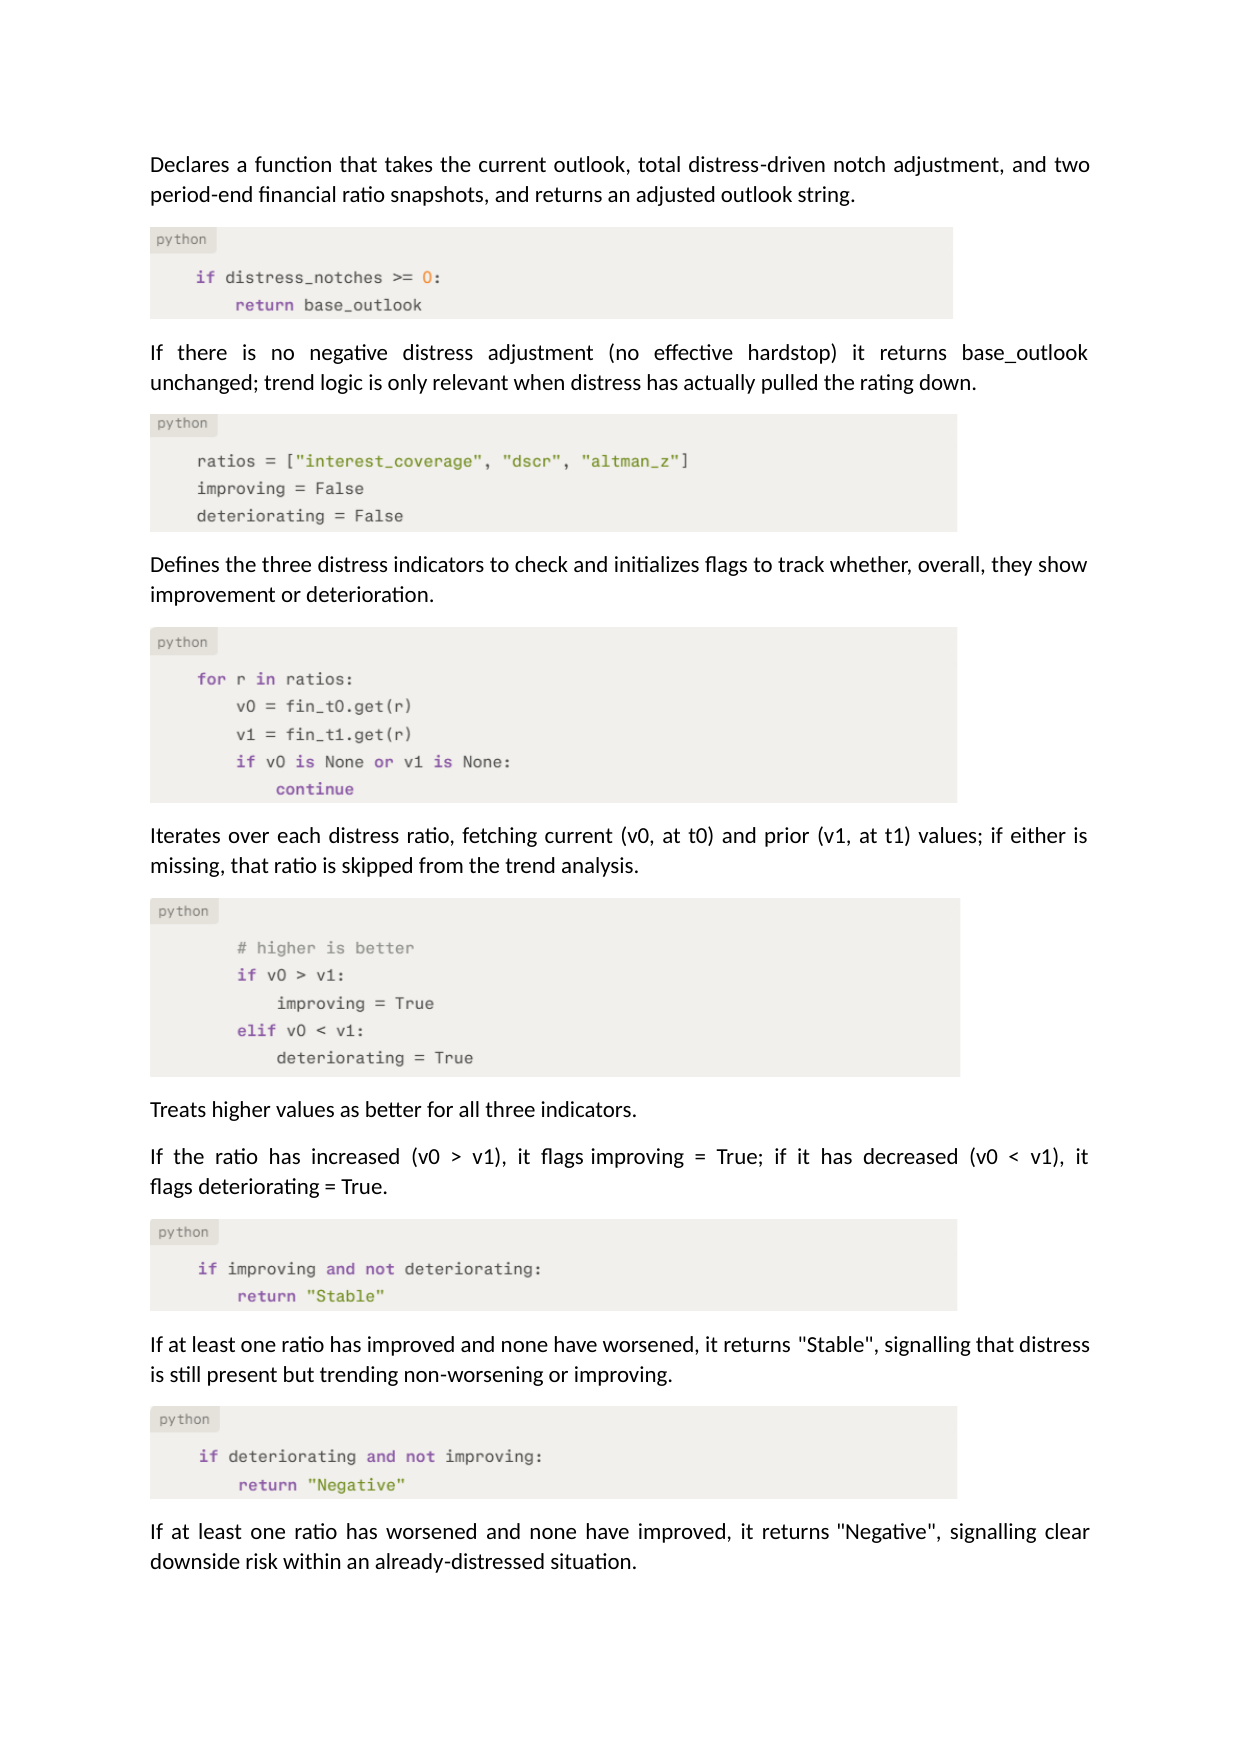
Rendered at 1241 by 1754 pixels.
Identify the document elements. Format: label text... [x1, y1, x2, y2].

text Declares a function that takes the current outlook, total distress-driven notch adjustment, and two period-end financial ratio snapshots, and returns an adjusted outlook string. [150, 150, 1090, 208]
text Treats higher values as better for all three indicators.​ [150, 1095, 1090, 1123]
text If the ratio has increased (v0 > v1), it flags improving = True; if it has decreased (v0 < v1), it flags deteriorating = True. [150, 1142, 1090, 1200]
picture [150, 627, 958, 803]
text Defines the three distress indicators to check and initializes flags to track whether, overall, they show improvement or deterioration. [150, 550, 1090, 608]
text If at least one ratio has improved and none have worsened, it returns "Stable", signalling that distress is still present but trending non-worsening or improving. [150, 1330, 1090, 1388]
picture [150, 227, 954, 319]
text Iterates over each distress ratio, fetching current (v0, at t0) and prior (v1, at t1) values; if either is missing, that ratio is skipped from the trend analysis. [150, 821, 1090, 879]
picture [150, 1406, 958, 1499]
picture [150, 898, 961, 1077]
text If there is no negative distress adjustment (no effective hardstop) it returns base_outlook unchanged; trend logic is only relevant when distress has actually pulled the rating down. [150, 338, 1090, 396]
picture [150, 1219, 958, 1311]
text If at least one ratio has worsened and none have improved, it returns "Negative", signalling clear downside risk within an already-distressed situation. [150, 1517, 1090, 1576]
picture [150, 414, 958, 532]
